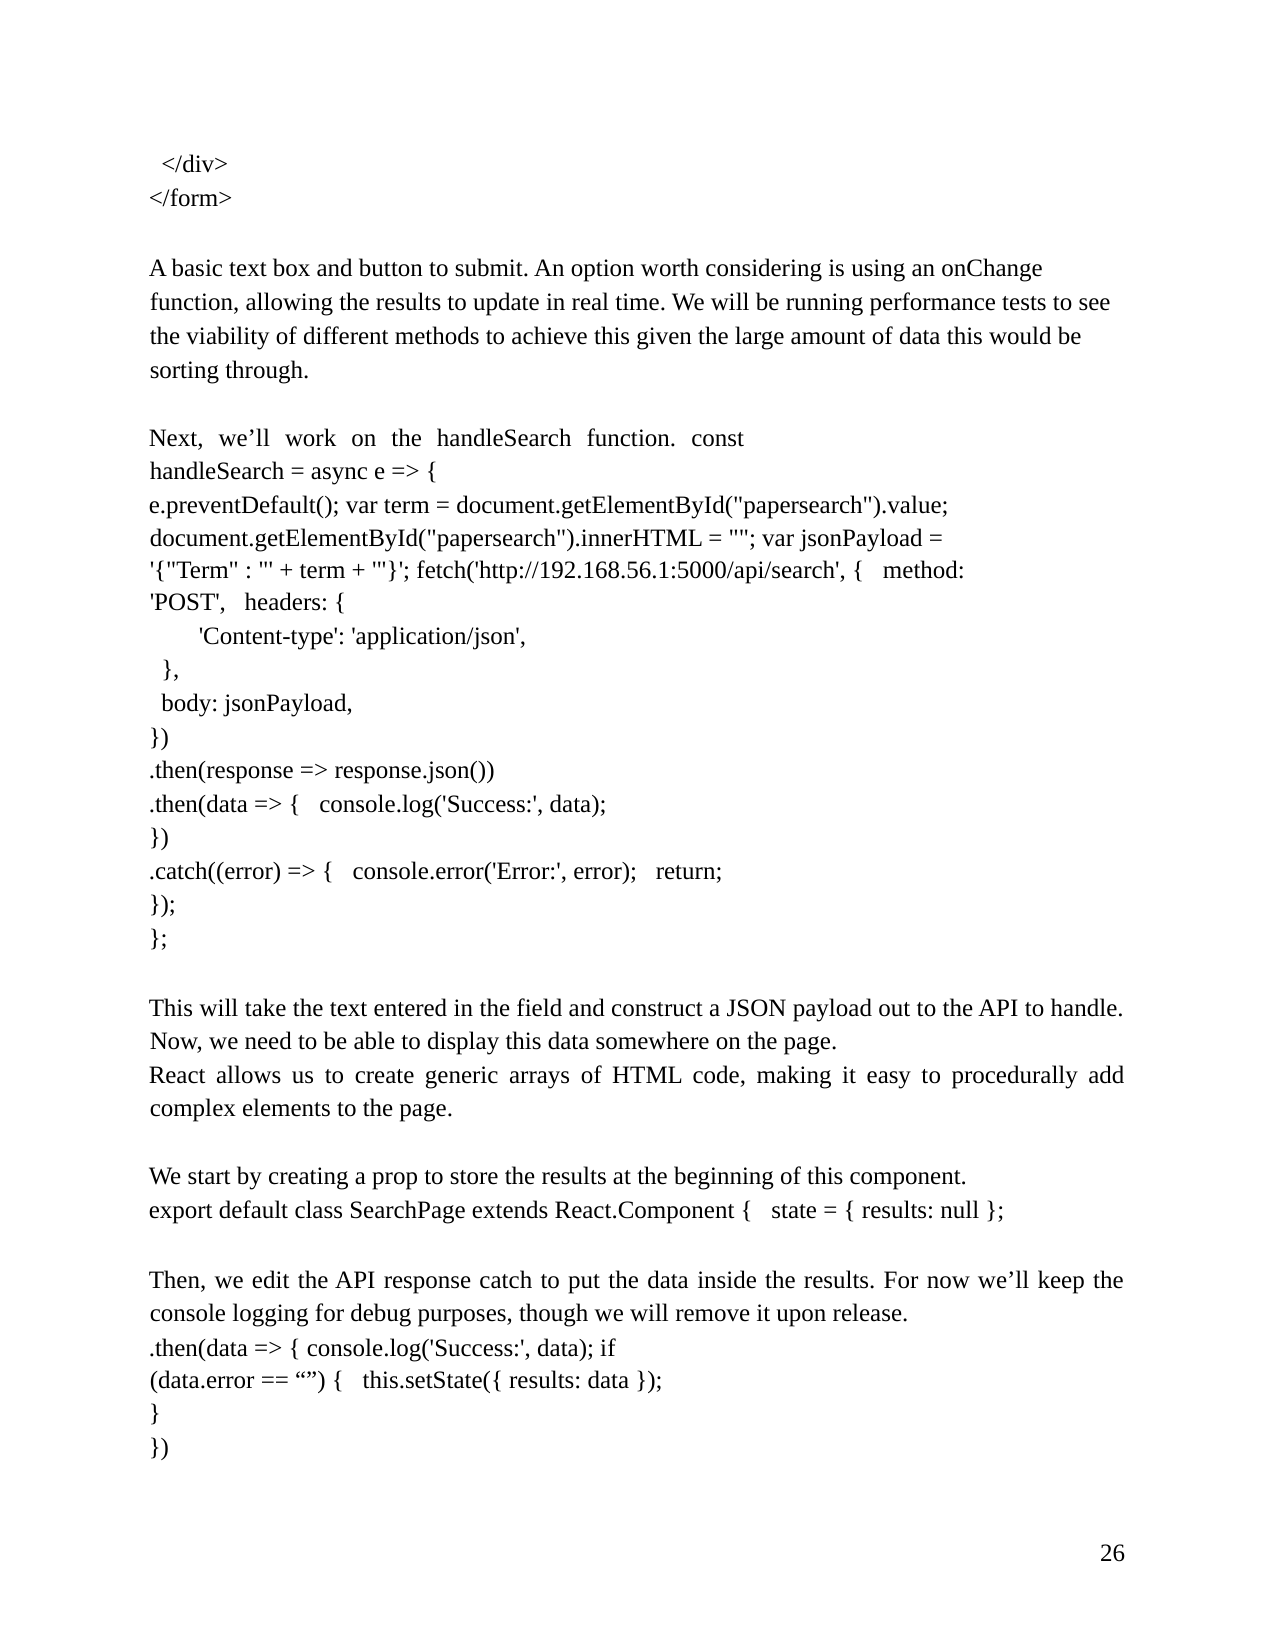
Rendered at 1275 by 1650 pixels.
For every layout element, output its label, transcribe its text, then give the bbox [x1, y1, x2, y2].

text }) [148, 1432, 1093, 1461]
text } [148, 1398, 1093, 1427]
text .then(data => { console.log('Success:', data); [148, 789, 734, 817]
text .catch((error) => { console.error('Error:', error); return; [148, 856, 794, 884]
text A basic text box and button to submit. An option worth considering is using an onChange function, allowing the results to update in real time. We will be running performance tests to see the viability of different methods to achieve this given the large amount of data this would be sorting through. [148, 253, 1126, 383]
text This will take the text entered in the field and construct a JSON payload out to the API to handle. Now, we need to be able to display this data somewhere on the page. [148, 993, 1125, 1054]
text e.preventDefault(); var term = document.getElementById("papersearch").value; document.getElementById("papersearch").innerHTML = ""; var jsonPayload = '{"Term" : "' + term + '"}'; fetch('http://192.168.56.1:5000/api/search', { method: 'POST', headers: { [148, 490, 988, 616]
text Next, we’ll work on the handleSearch function. const handleSearch = async e => { [148, 423, 744, 485]
text </div> [148, 149, 1093, 178]
text Then, we edit the API response catch to put the data inside the results. For now we’ll keep the console logging for debug purposes, though we will remove it upon release. [148, 1266, 1125, 1327]
text 'Content-type': 'application/json', [148, 621, 1093, 650]
text }) [148, 822, 1093, 851]
text .then(data => { console.log('Success:', data); if (data.error == “”) { this.setState({ results: data }); [148, 1333, 719, 1394]
text We start by creating a prop to store the results at the beginning of this component. [148, 1161, 1125, 1190]
text }) [148, 722, 1093, 750]
text </form> [148, 183, 1093, 212]
text }); [148, 889, 1093, 918]
text export default class SearchPage extends React.Component { state = { results: null }; [148, 1196, 1093, 1224]
text body: jsonPayload, [148, 688, 1093, 717]
text }; [148, 923, 1093, 952]
text .then(response => response.json()) [148, 755, 1093, 784]
text React allows us to create generic arrays of HTML code, making it easy to procedurally add complex elements to the page. [148, 1060, 1125, 1121]
text }, [148, 654, 1093, 683]
